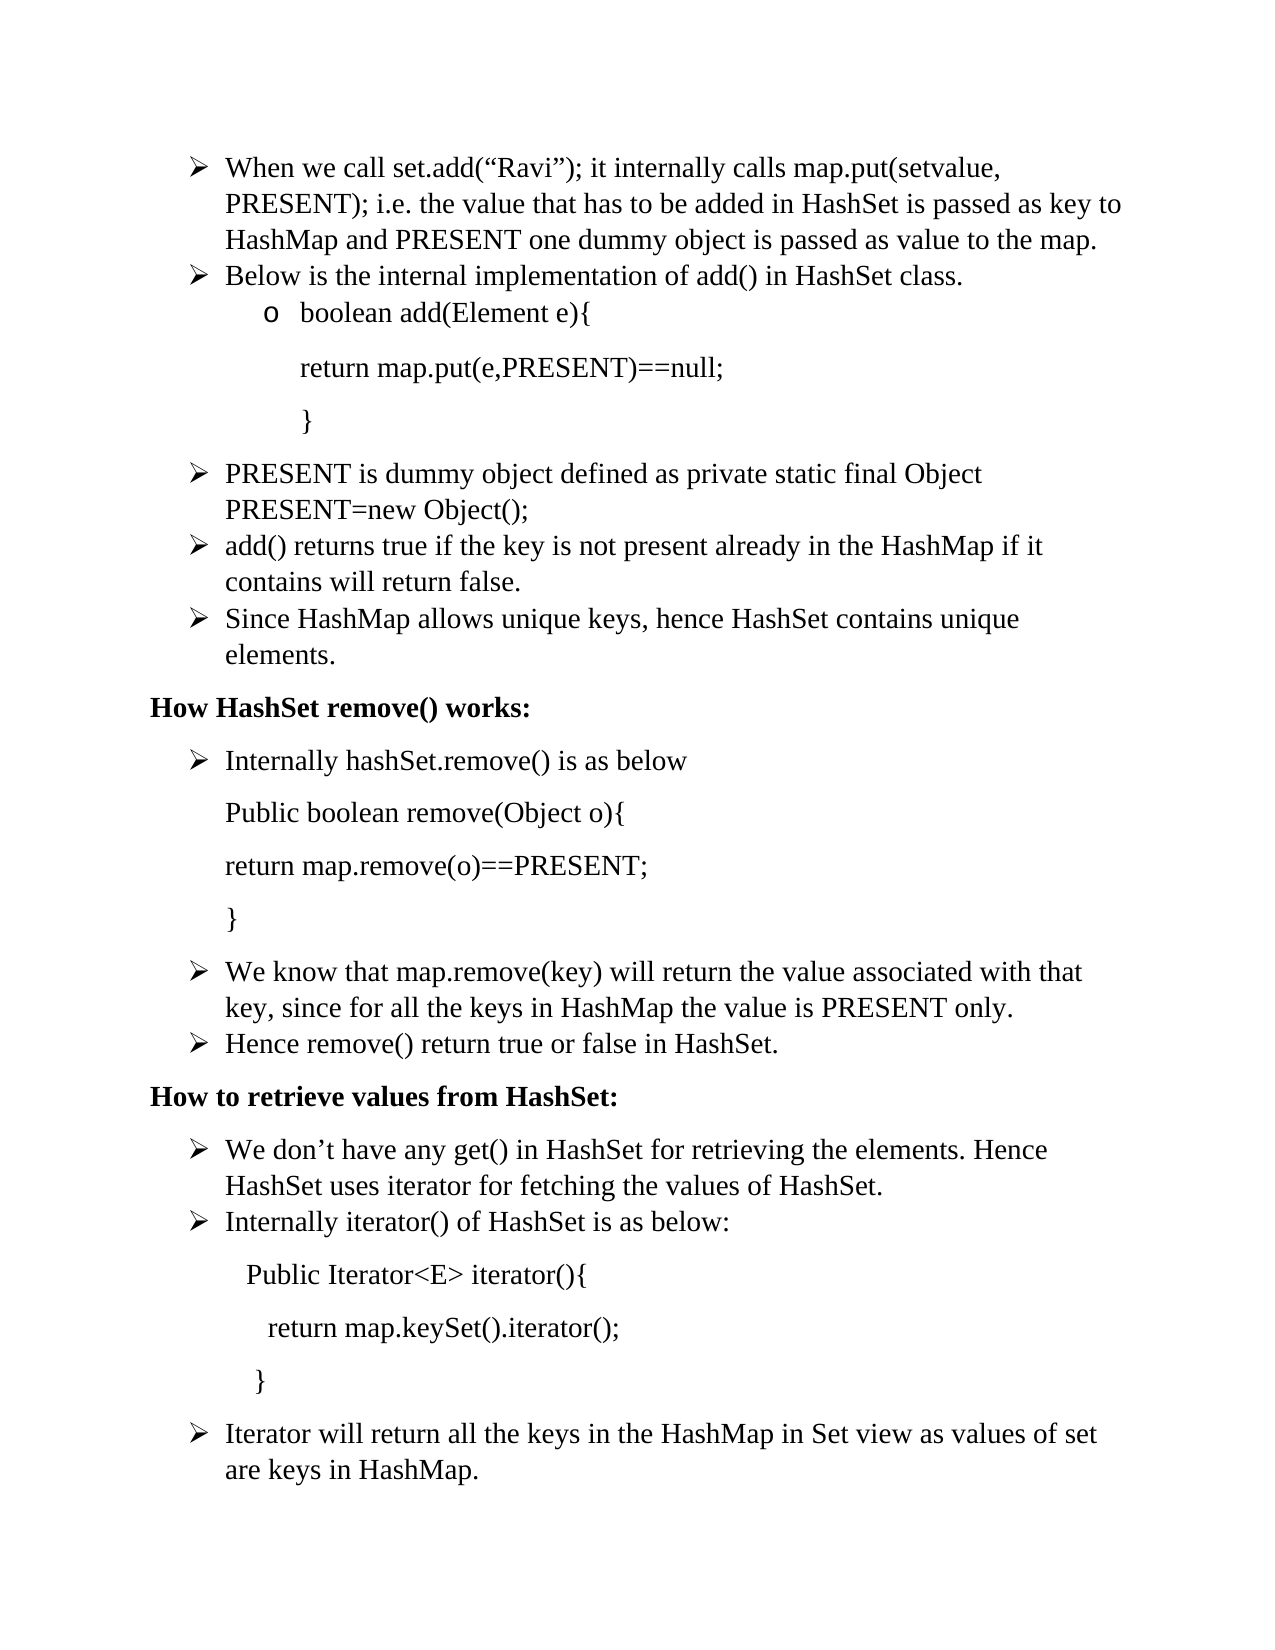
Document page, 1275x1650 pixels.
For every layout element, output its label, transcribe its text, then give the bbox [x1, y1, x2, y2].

text } [187, 1363, 1125, 1397]
text Public boolean remove(Object o){ [225, 796, 1125, 829]
list Below is the internal implementation of add() in HashSet class. [187, 258, 1125, 292]
list Internally iterator() of HashSet is as below: [187, 1204, 1125, 1238]
list Iterator will return all the keys in the HashMap in Set view as values of set are keys in HashMap. [187, 1416, 1125, 1486]
list When we call set.add(“Ravi”); it internally calls map.put(setvalue, PRESENT); i.e. the value that has to be added in HashSet is passed as key to HashMap and PRESENT one dummy object is passed as value to the map. [187, 150, 1125, 256]
text return map.keySet().iterator(); [187, 1310, 1125, 1344]
list boolean add(Element e){ [262, 295, 1125, 331]
list We know that map.remove(key) will return the value associated with that key, since for all the keys in HashMap the value is PRESENT only. [187, 954, 1125, 1024]
list Since HashMap allows unique keys, hence HashSet contains unique elements. [187, 601, 1125, 671]
text How to retrieve values from HashSet: [150, 1079, 1125, 1113]
list add() returns true if the key is not present already in the HashMap if it contains will return false. [187, 528, 1125, 598]
text Public Iterator<E> iterator(){ [187, 1257, 1125, 1291]
list PRESENT is dummy object defined as private static final Object PRESENT=new Object(); [187, 456, 1125, 526]
text How HashSet remove() works: [150, 690, 1125, 723]
list Internally hashSet.remove() is as below [187, 743, 1125, 776]
list Hence remove() return true or false in HashSet. [187, 1026, 1125, 1060]
text } [225, 901, 1125, 935]
text } [225, 403, 1125, 437]
text return map.remove(o)==PRESENT; [225, 848, 1125, 882]
list We don’t have any get() in HashSet for retrieving the elements. Hence HashSet uses iterator for fetching the values of HashSet. [187, 1132, 1125, 1202]
text return map.put(e,PRESENT)==null; [225, 350, 1125, 384]
